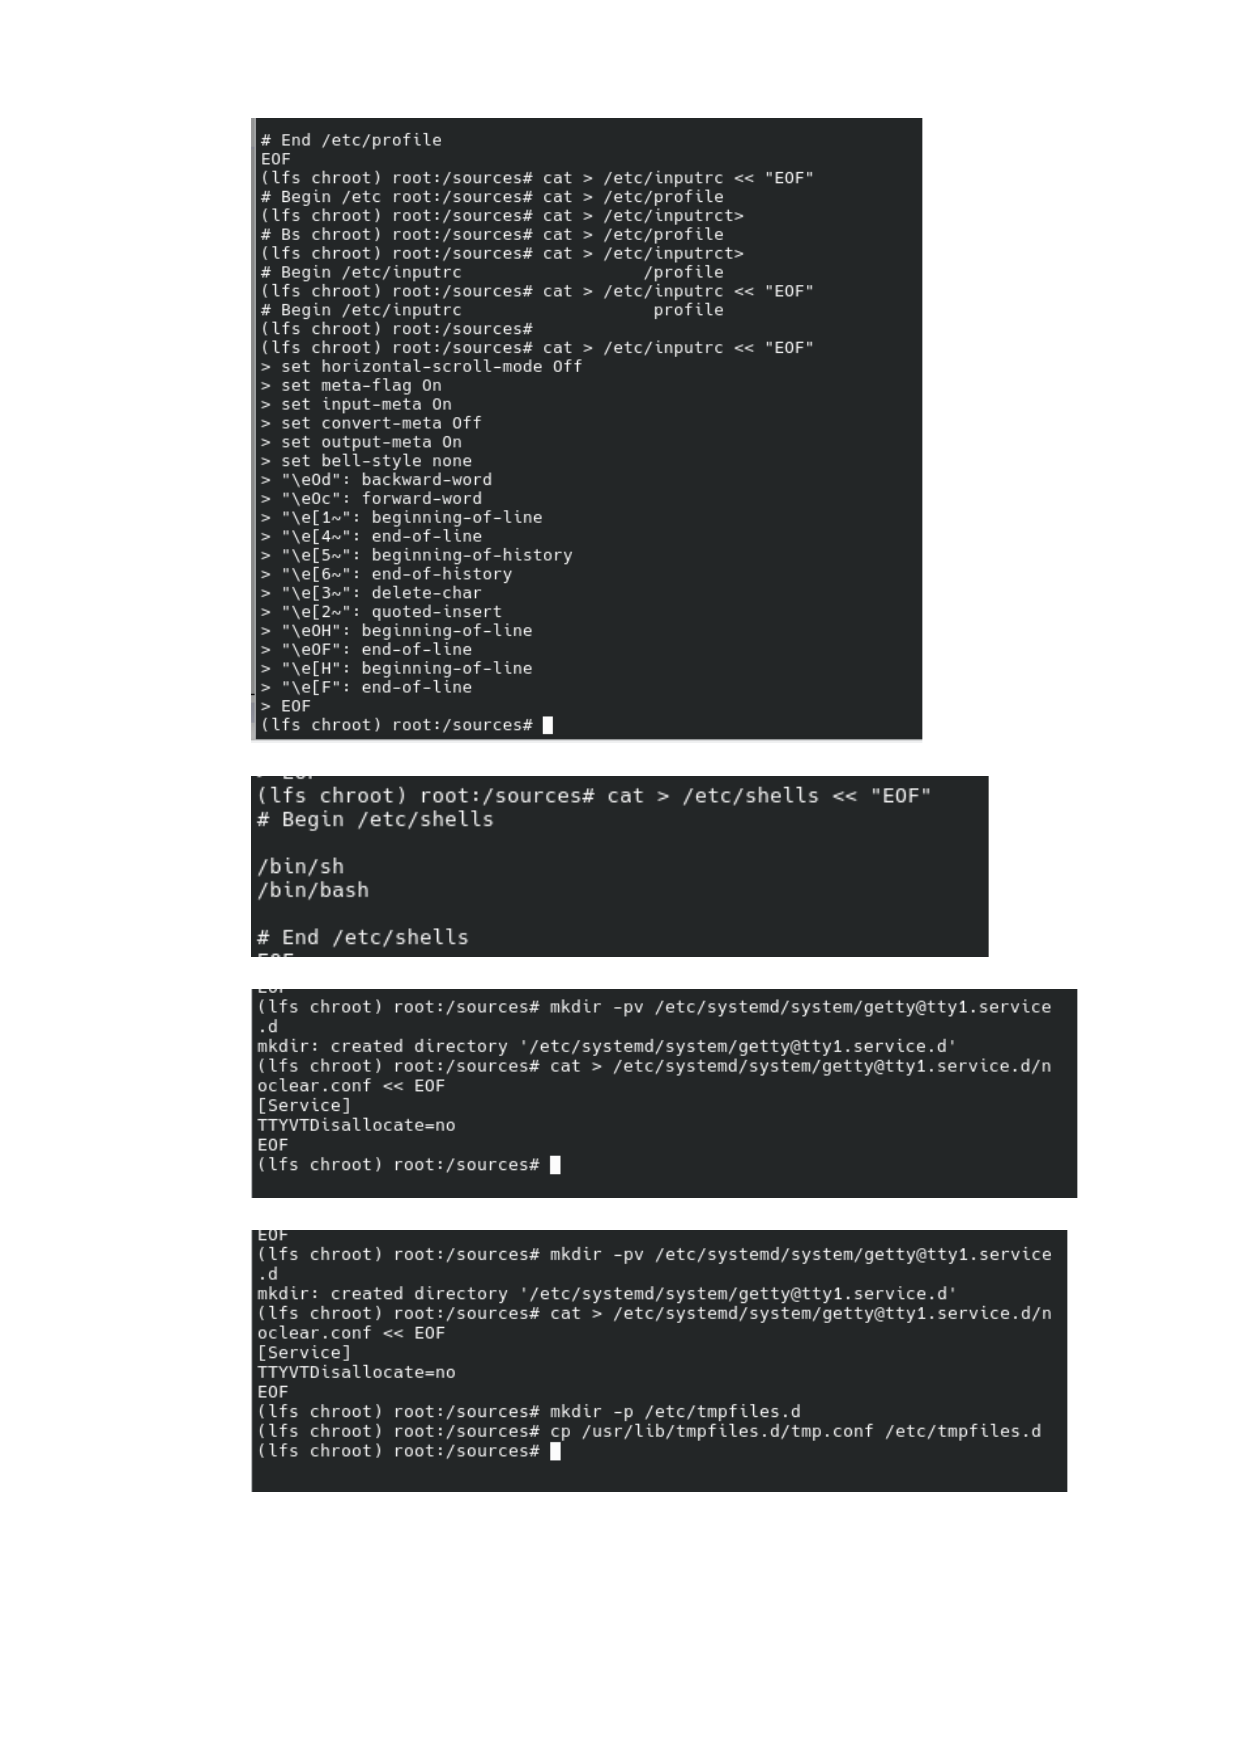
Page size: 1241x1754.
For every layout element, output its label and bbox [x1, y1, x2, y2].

picture [251, 1230, 1068, 1492]
picture [251, 776, 989, 957]
picture [251, 118, 923, 743]
picture [251, 989, 1078, 1198]
